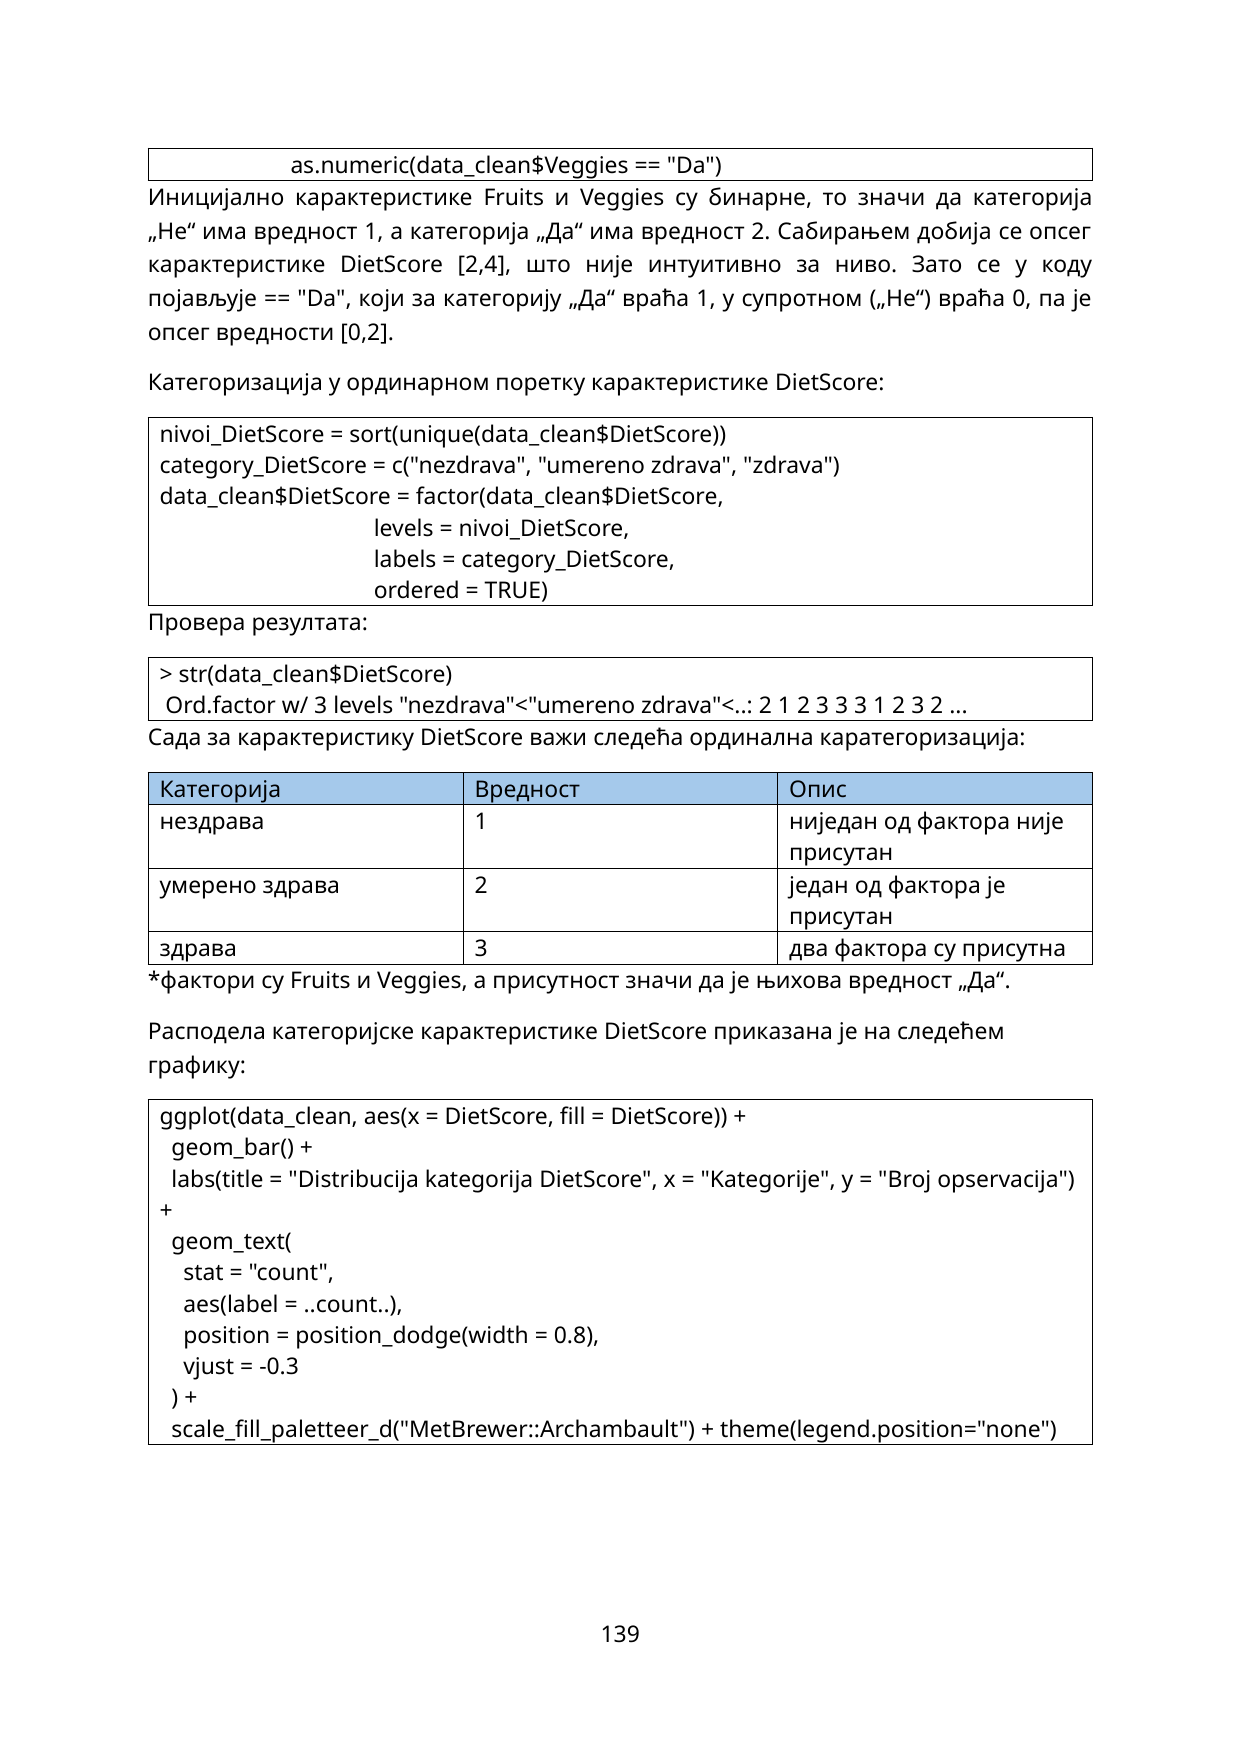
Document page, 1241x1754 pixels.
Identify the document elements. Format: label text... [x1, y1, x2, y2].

table_cell здрава [149, 932, 463, 963]
table_cell 2 [464, 869, 777, 931]
text Сада за карактеристику DietScore важи следећа ординална каратегоризација: [148, 721, 1093, 753]
table_header Категорија [149, 773, 463, 804]
table_header Опис [778, 773, 1092, 804]
table_header > str(data_clean$DietScore) Ord.factor w/ 3 levels "nezdrava"<"umereno zdrava"<..: 2 1 2 3 3 3 1 2 3 2 ... [149, 658, 1092, 720]
table_cell нездрава [149, 805, 463, 868]
text Провера резултата: [148, 606, 1093, 638]
table_header nivoi_DietScore = sort(unique(data_clean$DietScore)) category_DietScore = c("nezdrava", "umereno zdrava", "zdrava") data_clean$DietScore = factor(data_clean$DietScore, levels = nivoi_DietScore, labels = category_DietScore, ordered = TRUE) [149, 418, 1092, 605]
table_cell ниједан од фактора није присутан [778, 805, 1092, 868]
table_cell 1 [464, 805, 777, 868]
table_header ggplot(data_clean, aes(x = DietScore, fill = DietScore)) + geom_bar() + labs(title = "Distribucija kategorija DietScore", x = "Kategorije", y = "Broj opservacija") + geom_text( stat = "count", aes(label = ..count..), position = position_dodge(width = 0.8), vjust = -0.3 ) + scale_fill_paletteer_d("MetBrewer::Archambault") + theme(legend.position="none") [149, 1100, 1092, 1444]
table_cell умерено здрава [149, 869, 463, 931]
text Расподела категоријске карактеристике DietScore приказана је на следећем графику: [148, 1015, 1093, 1080]
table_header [149, 149, 1092, 180]
table_header Вредност [464, 773, 777, 804]
text *фактори су Fruits и Veggies, а присутност значи да је њихова вредност „Да“. [148, 965, 1093, 996]
text Категоризација у ординарном поретку карактеристике DietScore: [148, 366, 1093, 398]
table_cell један од фактора је присутан [778, 869, 1092, 931]
table_cell два фактора су присутна [778, 932, 1092, 963]
text Иницијално карактеристике Fruits и Veggies су бинарне, то значи да категорија „Не“ има вредност 1, а категорија „Да“ има вредност 2. Сабирањем добија се опсег карактеристике DietScore [2,4], што није интуитивно за ниво. Зато се у коду појављује == "Da", који за категорију „Да“ враћа 1, у супротном („Не“) враћа 0, па је опсег вредности [0,2]. [148, 181, 1093, 347]
table_cell 3 [464, 932, 777, 963]
